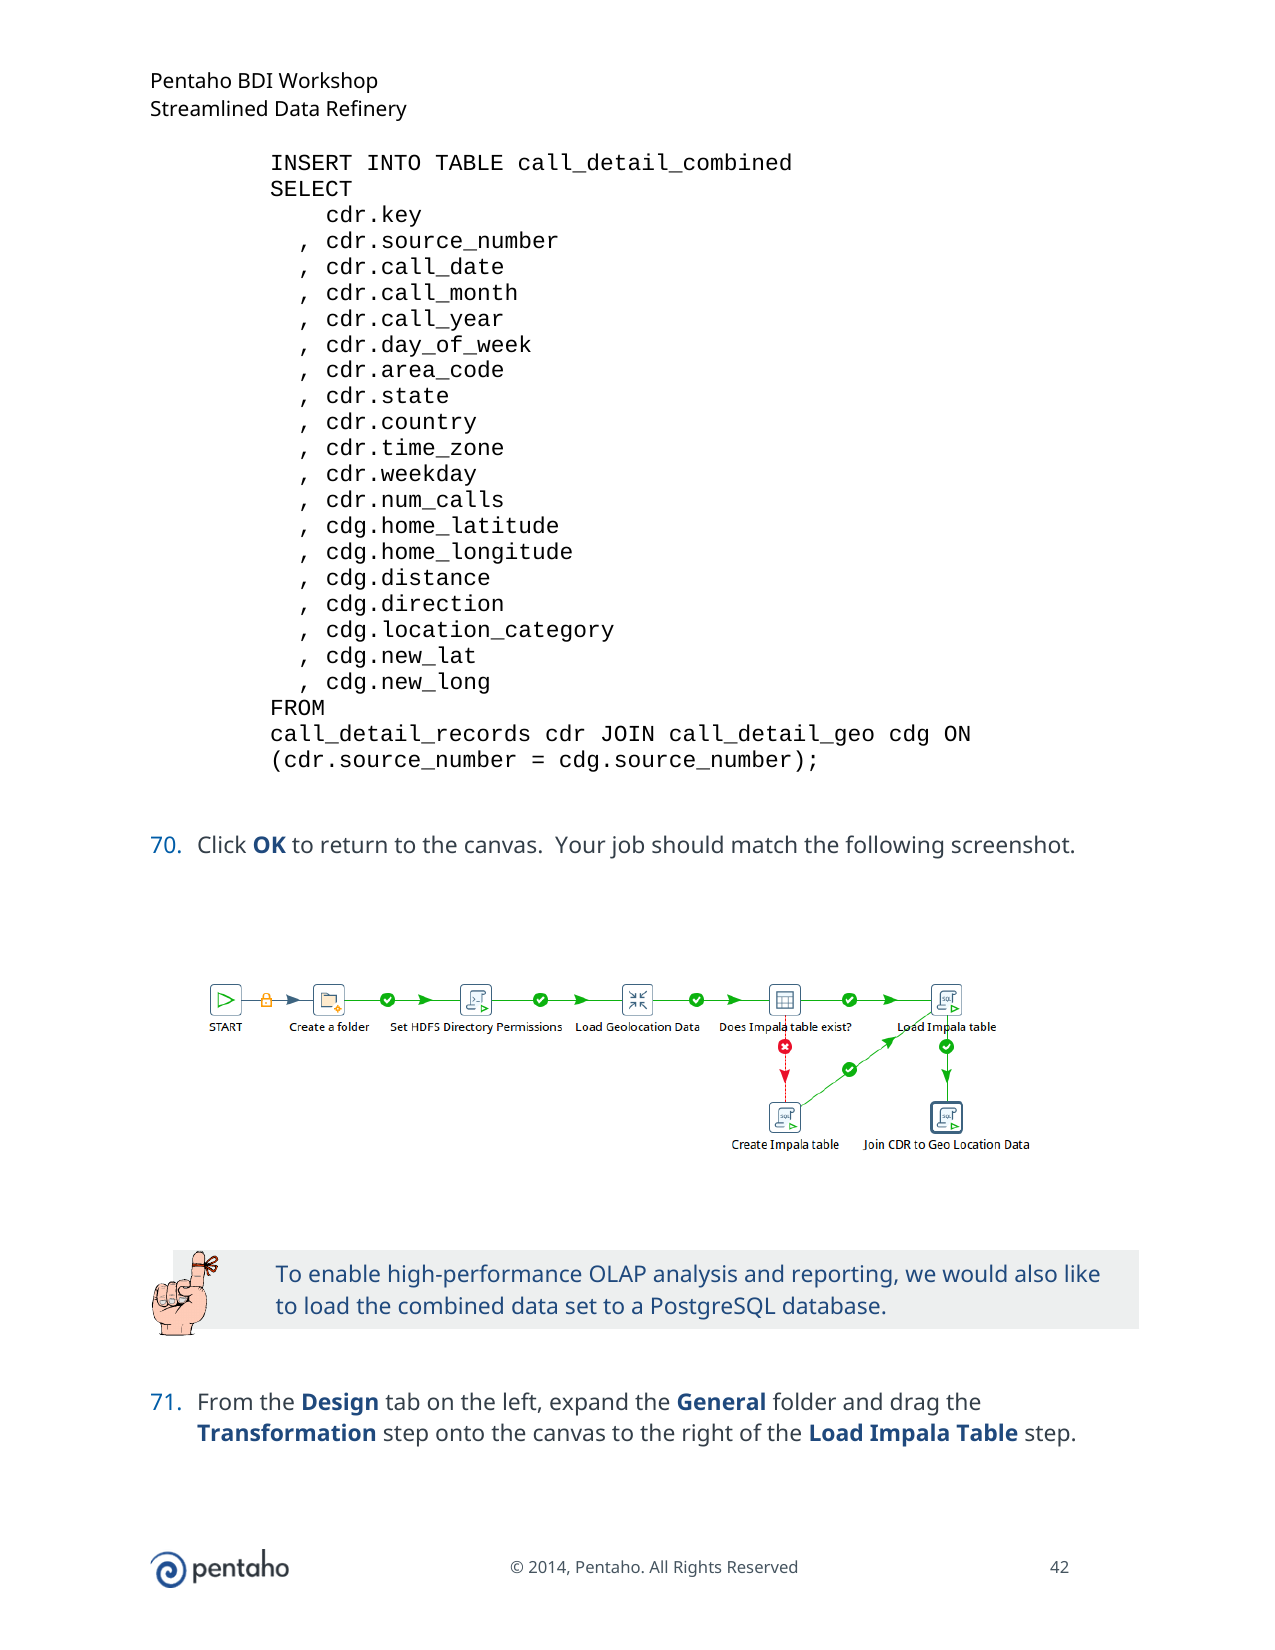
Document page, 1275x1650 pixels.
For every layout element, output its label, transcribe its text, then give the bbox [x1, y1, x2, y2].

text , cdg.new_lat [298, 644, 1125, 670]
text , cdr.time_zone [298, 437, 1125, 463]
list From the Design tab on the left, expand the General folder and drag the Transformation step onto the canvas to the right of the Load Impala Table step. [150, 1386, 1125, 1448]
text Click OK to return to the canvas. Your job should match the following screenshot. [150, 829, 1125, 860]
text call_detail_records cdr JOIN call_detail_geo cdg ON (cdr.source_number = cdg.source_number); [270, 722, 1125, 774]
text cdr.key [298, 203, 1125, 229]
text FROM [270, 696, 1125, 722]
text , cdg.home_longitude [298, 540, 1125, 566]
picture [150, 1249, 220, 1337]
text , cdr.call_date [298, 255, 1125, 281]
text , cdr.call_month [298, 281, 1125, 307]
text , cdr.area_code [298, 359, 1125, 385]
text , cdr.source_number [298, 229, 1125, 255]
text , cdr.country [298, 411, 1125, 437]
text , cdg.new_long [298, 670, 1125, 696]
picture [150, 1549, 289, 1588]
text , cdr.call_year [298, 307, 1125, 333]
text , cdr.state [298, 385, 1125, 411]
text , cdg.location_category [298, 618, 1125, 644]
text , cdr.day_of_week [298, 333, 1125, 359]
text , cdg.distance [298, 566, 1125, 592]
text , cdg.home_latitude [298, 514, 1125, 540]
text SELECT [270, 177, 1125, 203]
text , cdg.direction [298, 592, 1125, 618]
picture [196, 960, 1041, 1194]
text INSERT INTO TABLE call_detail_combined [270, 151, 1125, 177]
text , cdr.weekday [298, 463, 1125, 488]
list To enable high-performance OLAP analysis and reporting, we would also like to load the combined data set to a PostgreSQL database. [220, 1256, 1133, 1323]
text , cdr.num_calls [298, 488, 1125, 514]
